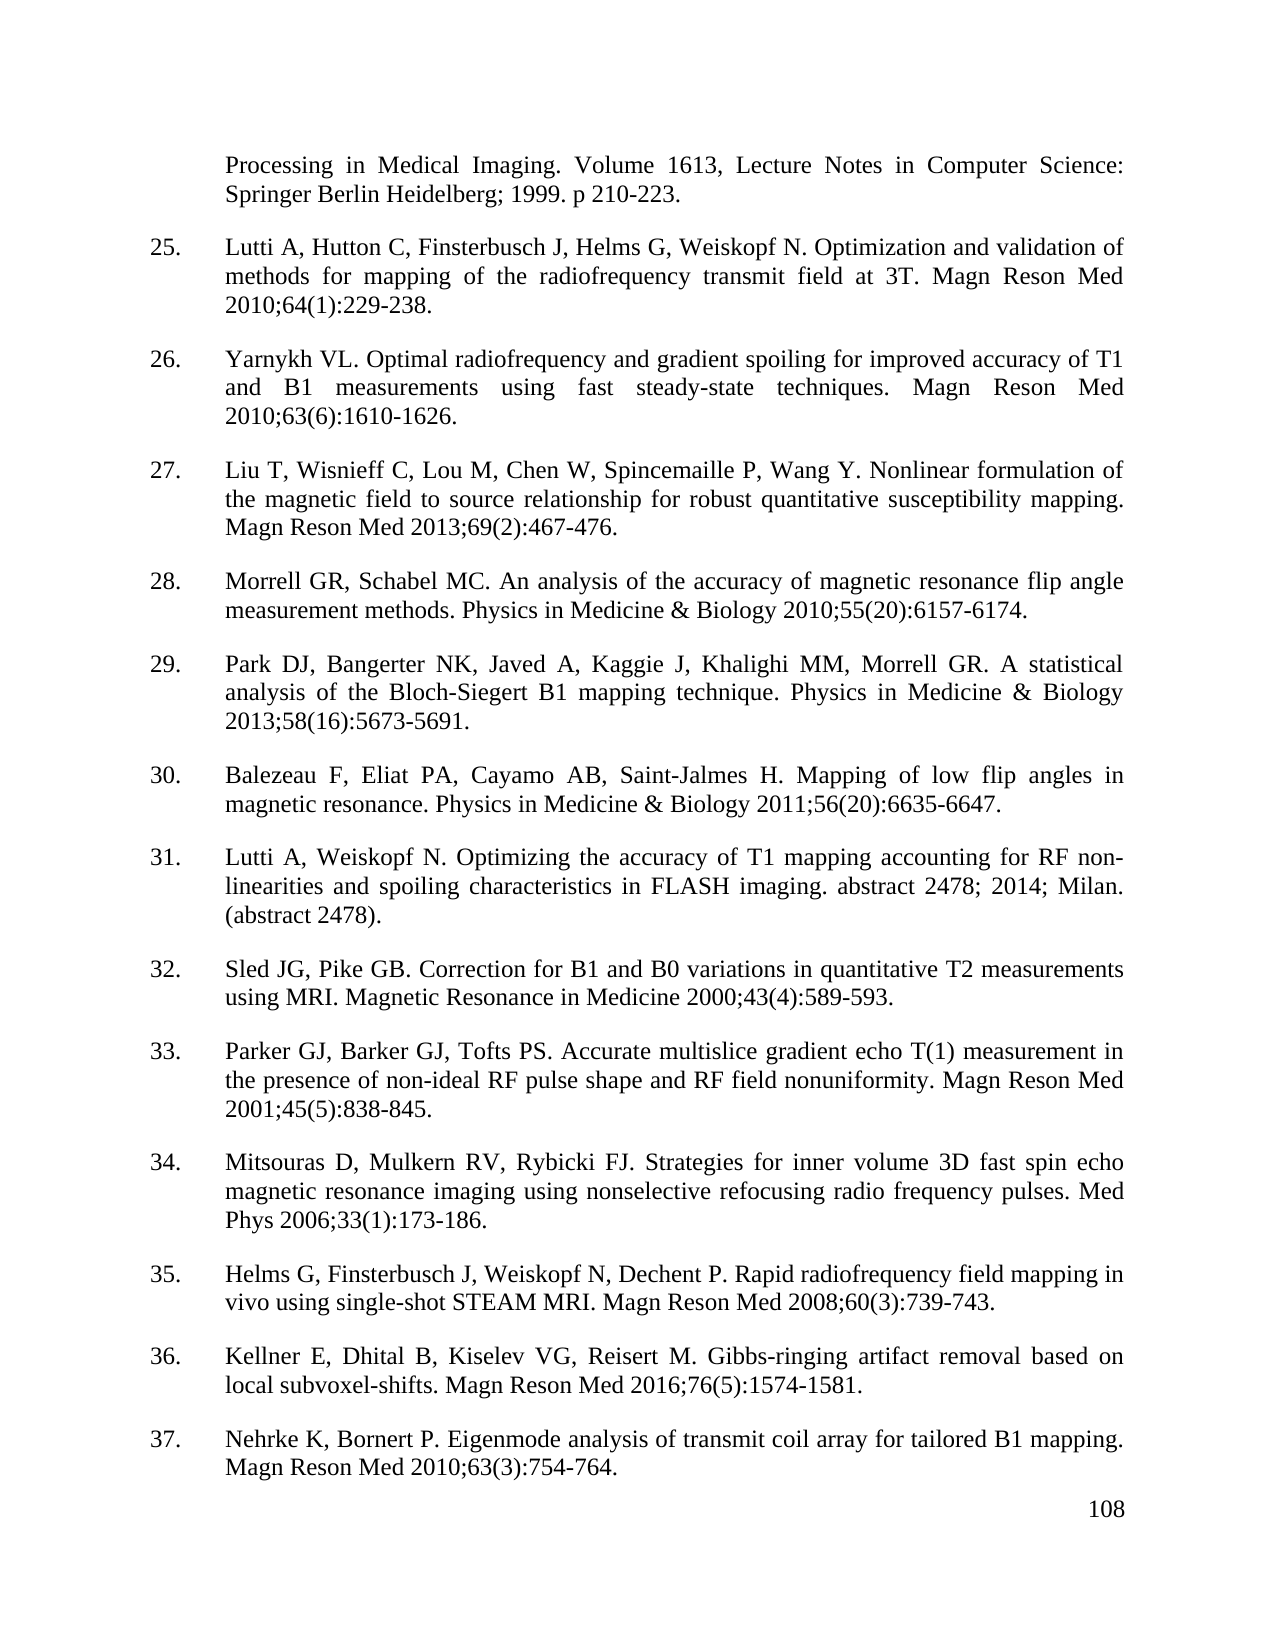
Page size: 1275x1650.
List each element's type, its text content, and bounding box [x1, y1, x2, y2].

text 27. Liu T, Wisnieff C, Lou M, Chen W, Spincemaille P, Wang Y. Nonlinear formulation of the magnetic field to source relationship for robust quantitative susceptibility mapping. Magn Reson Med 2013;69(2):467-476. [150, 455, 1125, 541]
text 30. Balezeau F, Eliat PA, Cayamo AB, Saint-Jalmes H. Mapping of low flip angles in magnetic resonance. Physics in Medicine & Biology 2011;56(20):6635-6647. [150, 760, 1125, 817]
text 33. Parker GJ, Barker GJ, Tofts PS. Accurate multislice gradient echo T(1) measurement in the presence of non-ideal RF pulse shape and RF field nonuniformity. Magn Reson Med 2001;45(5):838-845. [150, 1036, 1125, 1122]
text 35. Helms G, Finsterbusch J, Weiskopf N, Dechent P. Rapid radiofrequency field mapping in vivo using single-shot STEAM MRI. Magn Reson Med 2008;60(3):739-743. [150, 1259, 1125, 1316]
text 32. Sled JG, Pike GB. Correction for B1 and B0 variations in quantitative T2 measurements using MRI. Magnetic Resonance in Medicine 2000;43(4):589-593. [150, 954, 1125, 1011]
text 36. Kellner E, Dhital B, Kiselev VG, Reisert M. Gibbs-ringing artifact removal based on local subvoxel-shifts. Magn Reson Med 2016;76(5):1574-1581. [150, 1341, 1125, 1399]
text 34. Mitsouras D, Mulkern RV, Rybicki FJ. Strategies for inner volume 3D fast spin echo magnetic resonance imaging using nonselective refocusing radio frequency pulses. Med Phys 2006;33(1):173-186. [150, 1147, 1125, 1234]
text 37. Nehrke K, Bornert P. Eigenmode analysis of transmit coil array for tailored B1 mapping. Magn Reson Med 2010;63(3):754-764. [150, 1424, 1125, 1481]
text 29. Park DJ, Bangerter NK, Javed A, Kaggie J, Khalighi MM, Morrell GR. A statistical analysis of the Bloch-Siegert B1 mapping technique. Physics in Medicine & Biology 2013;58(16):5673-5691. [150, 649, 1125, 735]
text 26. Yarnykh VL. Optimal radiofrequency and gradient spoiling for improved accuracy of T1 and B1 measurements using fast steady-state techniques. Magn Reson Med 2010;63(6):1610-1626. [150, 344, 1125, 430]
text 31. Lutti A, Weiskopf N. Optimizing the accuracy of T1 mapping accounting for RF non-linearities and spoiling characteristics in FLASH imaging. abstract 2478; 2014; Milan. (abstract 2478). [150, 842, 1125, 929]
text 28. Morrell GR, Schabel MC. An analysis of the accuracy of magnetic resonance flip angle measurement methods. Physics in Medicine & Biology 2010;55(20):6157-6174. [150, 566, 1125, 624]
text 25. Lutti A, Hutton C, Finsterbusch J, Helms G, Weiskopf N. Optimization and validation of methods for mapping of the radiofrequency transmit field at 3T. Magn Reson Med 2010;64(1):229-238. [150, 232, 1125, 319]
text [150, 150, 1125, 207]
